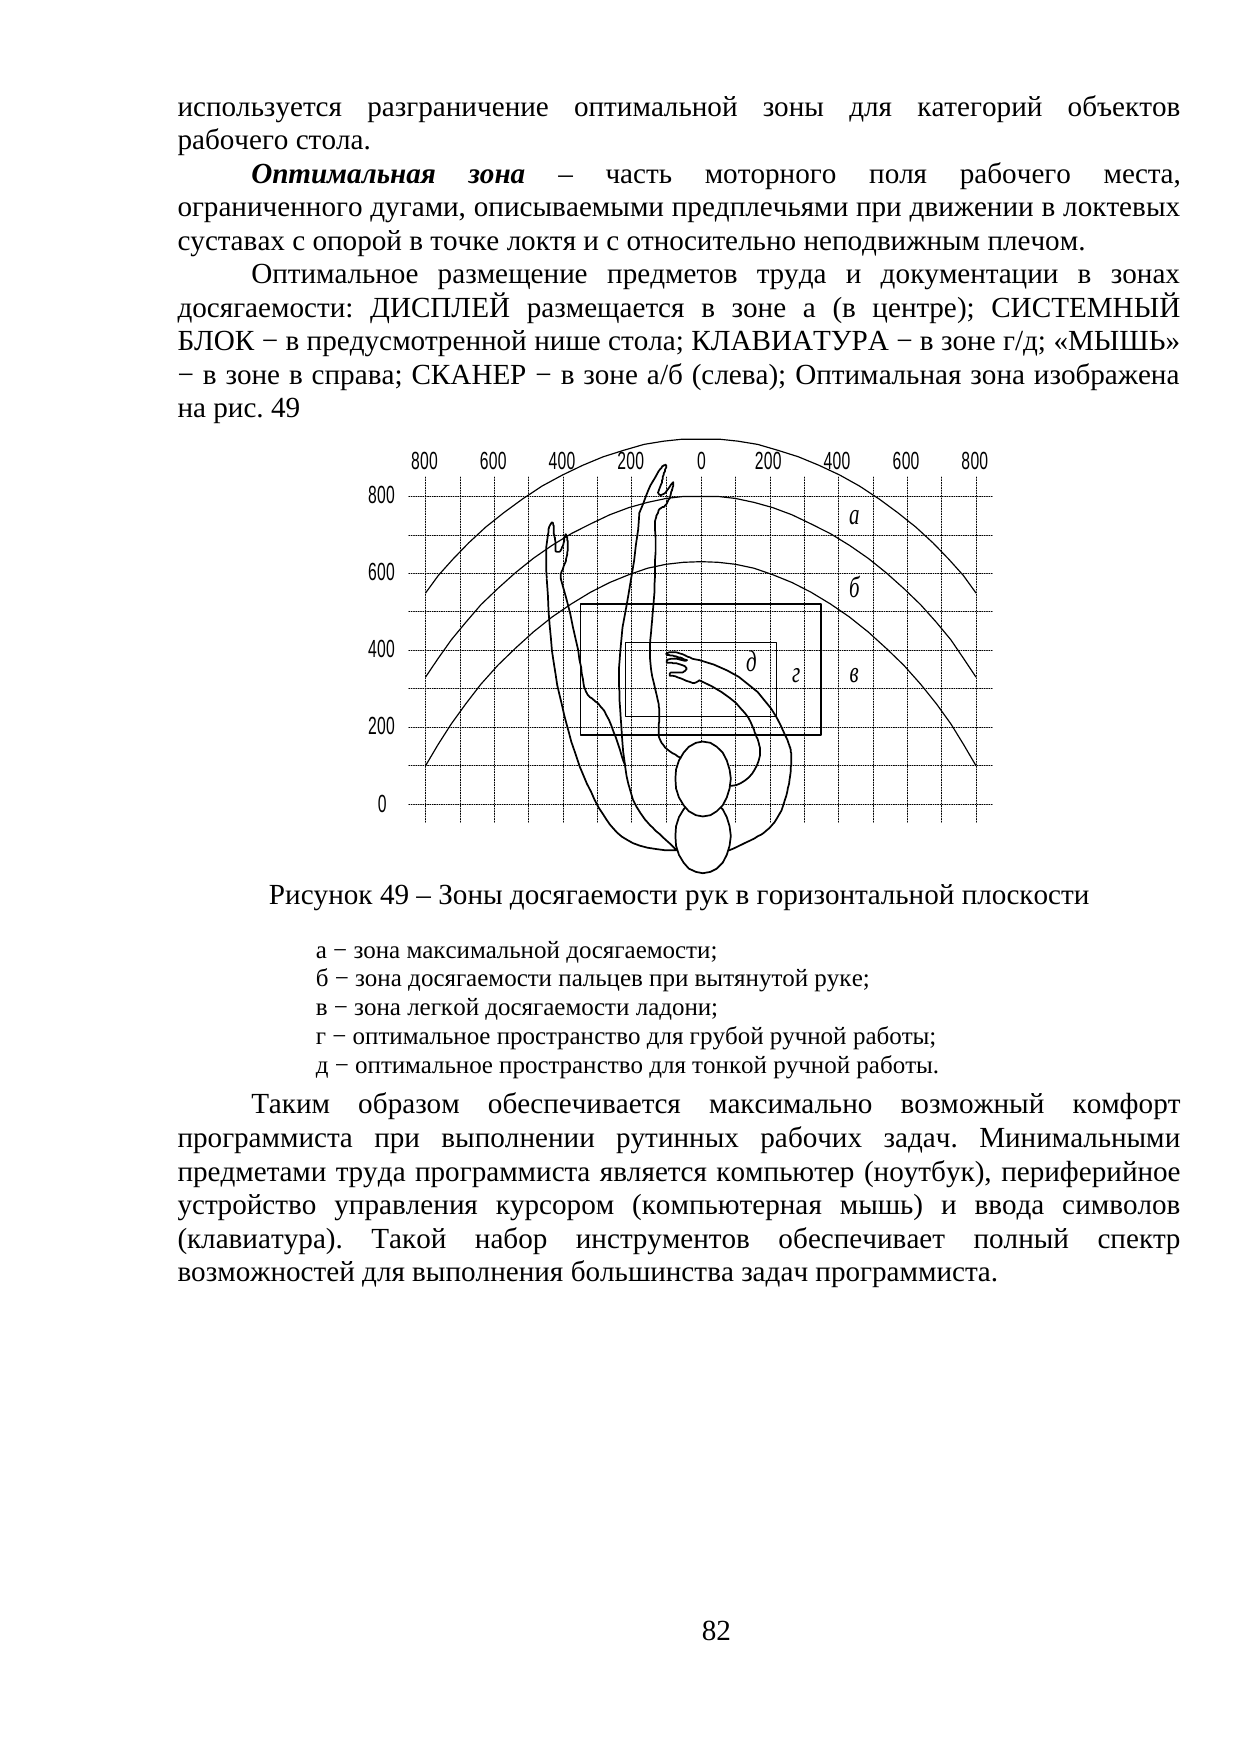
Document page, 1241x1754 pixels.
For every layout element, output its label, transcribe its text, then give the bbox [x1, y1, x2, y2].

text Таким образом обеспечивается максимально возможный комфорт программиста при выполнении рутинных рабочих задач. Минимальными предметами труда программиста является компьютер (ноутбук), периферийное устройство управления курсором (компьютерная мышь) и ввода символов (клавиатура). Такой набор инструментов обеспечивает полный спектр возможностей для выполнения большинства задач программиста. [177, 1087, 1181, 1288]
text Оптимальная зона – часть моторного поля рабочего места, ограниченного дугами, описываемыми предплечьями при движении в локтевых суставах с опорой в точке локтя и с относительно неподвижным плечом. [177, 156, 1181, 256]
text Рисунок 49 – Зоны досягаемости рук в горизонтальной плоскости [177, 877, 1181, 911]
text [177, 89, 1181, 156]
text Оптимальное размещение предметов труда и документации в зонах досягаемости: ДИСПЛЕЙ размещается в зоне а (в центре); СИСТЕМНЫЙ БЛОК − в предусмотренной нише стола; КЛАВИАТУРА − в зоне г/д; «МЫШЬ» − в зоне в справа; СКАНЕР − в зоне а/б (слева); Оптимальная зона изображена на рис. 49 [177, 256, 1181, 424]
